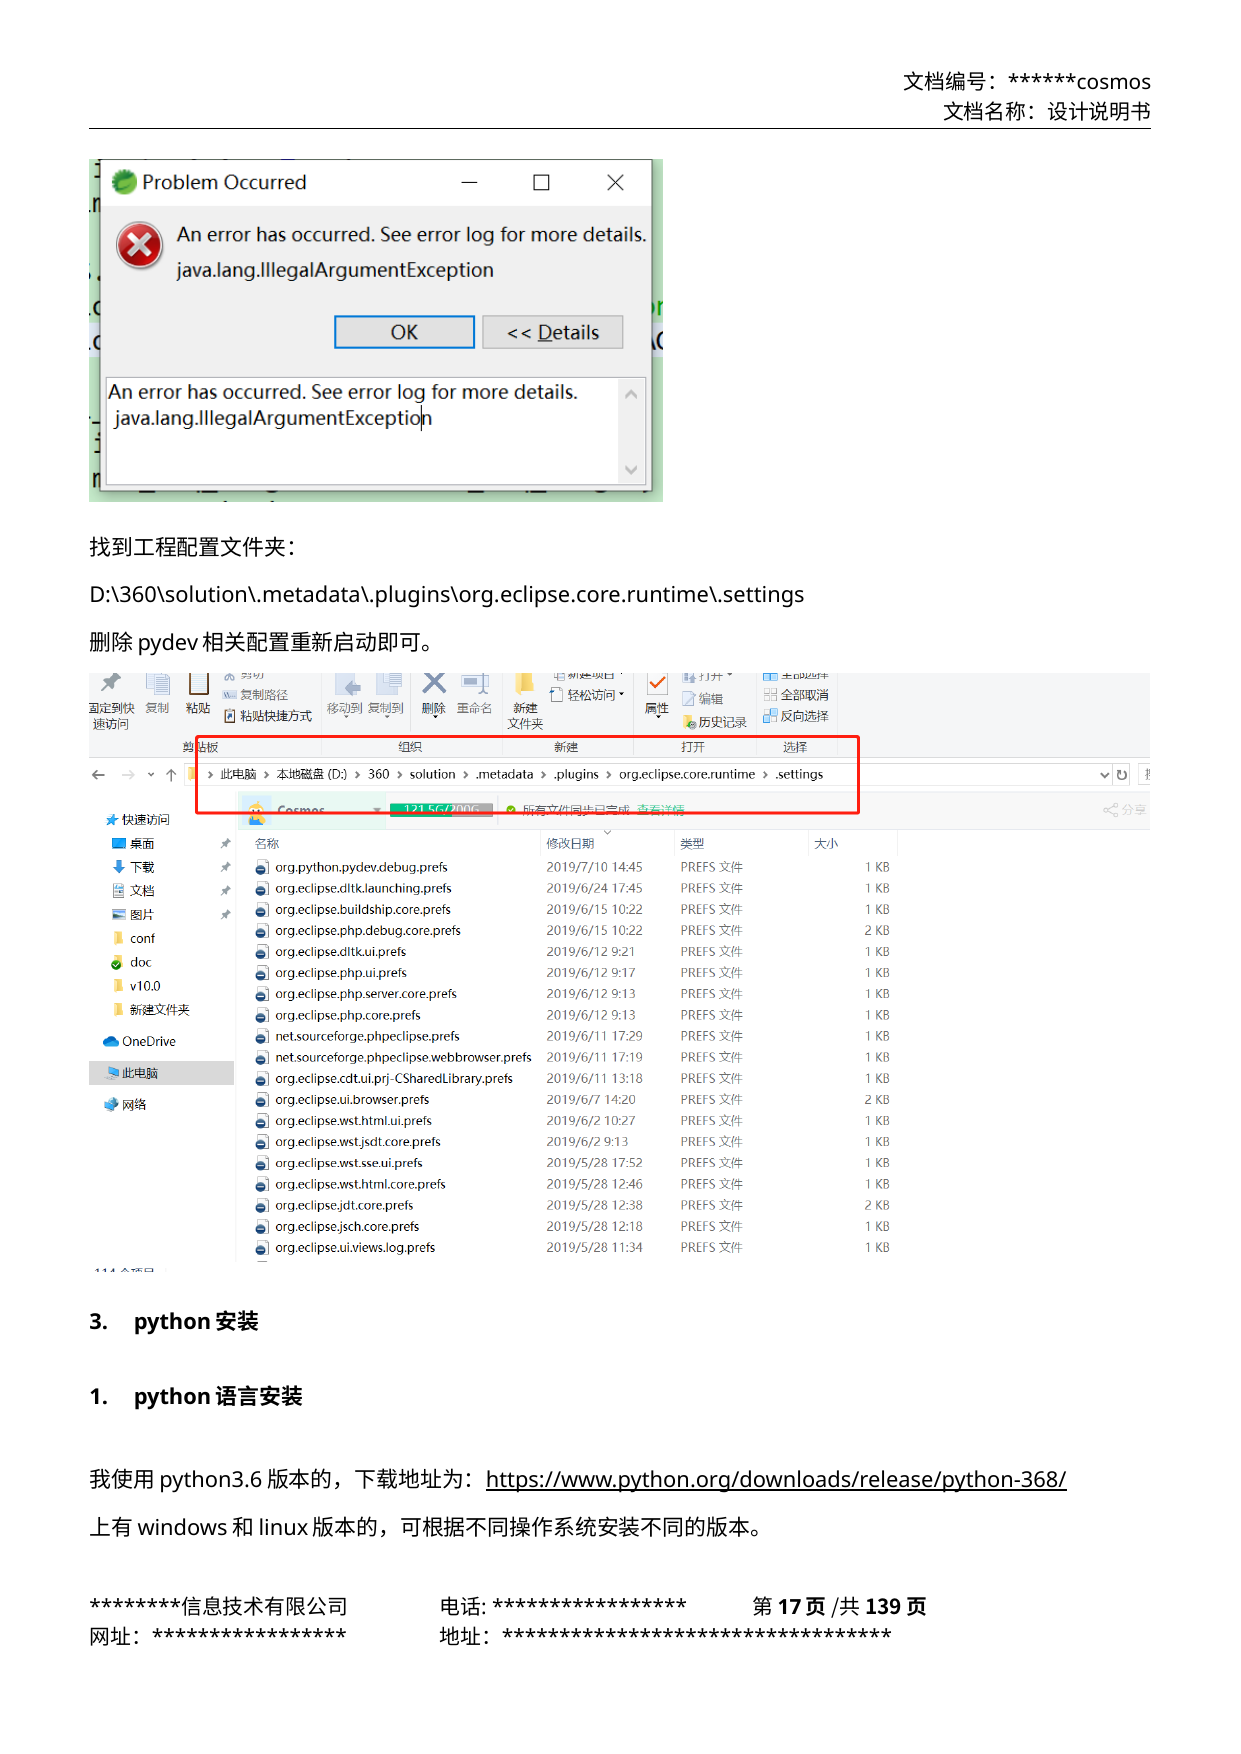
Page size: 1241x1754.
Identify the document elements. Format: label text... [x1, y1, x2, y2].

subtitle python语言安装 [89, 1379, 1151, 1411]
text 上有windows和linux版本的，可根据不同操作系统安装不同的版本。 [89, 1510, 1151, 1542]
picture [89, 159, 663, 502]
text 找到工程配置文件夹： [89, 529, 1151, 562]
subtitle python安装 [89, 1303, 1151, 1336]
text 删除pydev相关配置重新启动即可。 [89, 625, 1151, 657]
text 我使用python3.6版本的，下载地址为：https://www.python.org/downloads/release/python-368/ [89, 1462, 1151, 1494]
text D:\360\solution\.metadata\.plugins\org.eclipse.core.runtime\.settings [89, 578, 1151, 610]
picture [89, 673, 1150, 1272]
